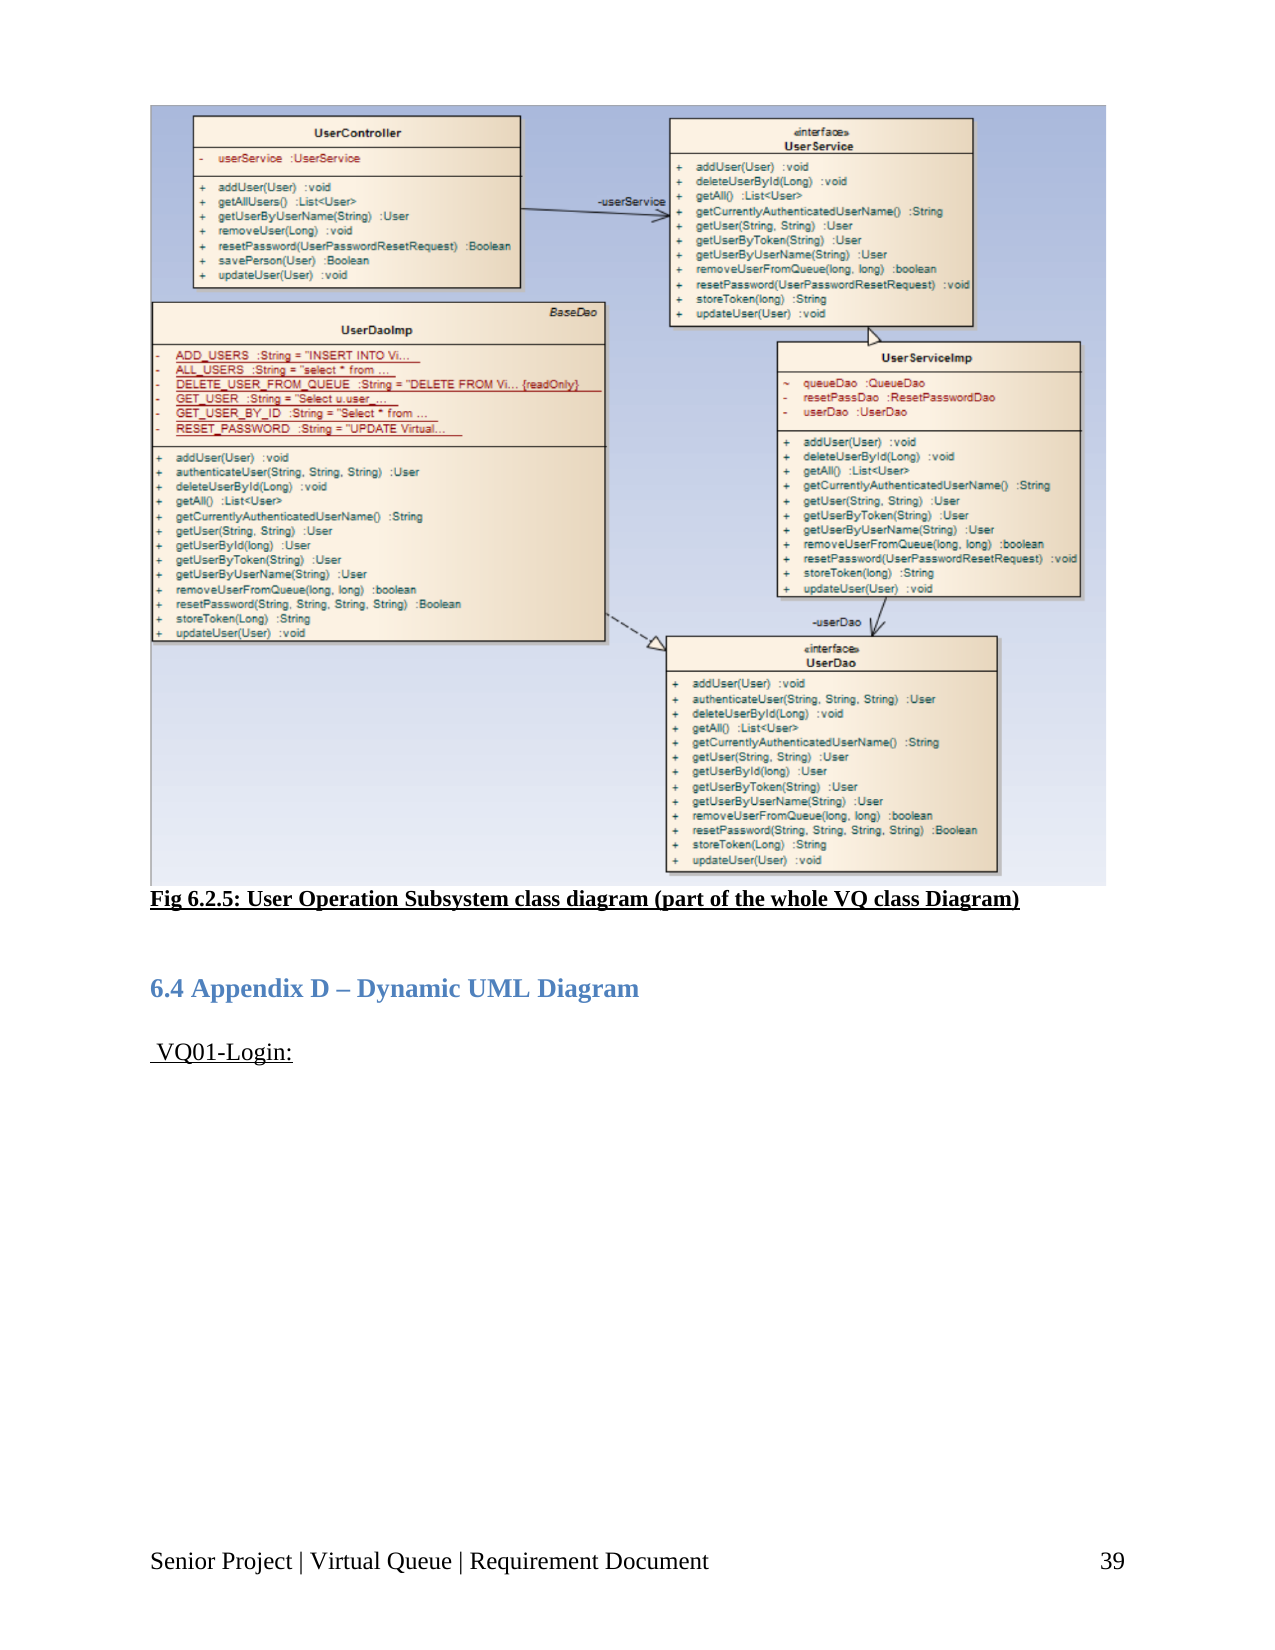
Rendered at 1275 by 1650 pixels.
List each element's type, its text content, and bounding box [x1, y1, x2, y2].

text VQ01-Login: [150, 1037, 1125, 1065]
subtitle 6.4 Appendix D – Dynamic UML Diagram [150, 972, 1125, 1003]
picture [150, 105, 1107, 886]
text Fig 6.2.5: User Operation Subsystem class diagram (part of the whole VQ class Diagram) [150, 885, 1125, 912]
